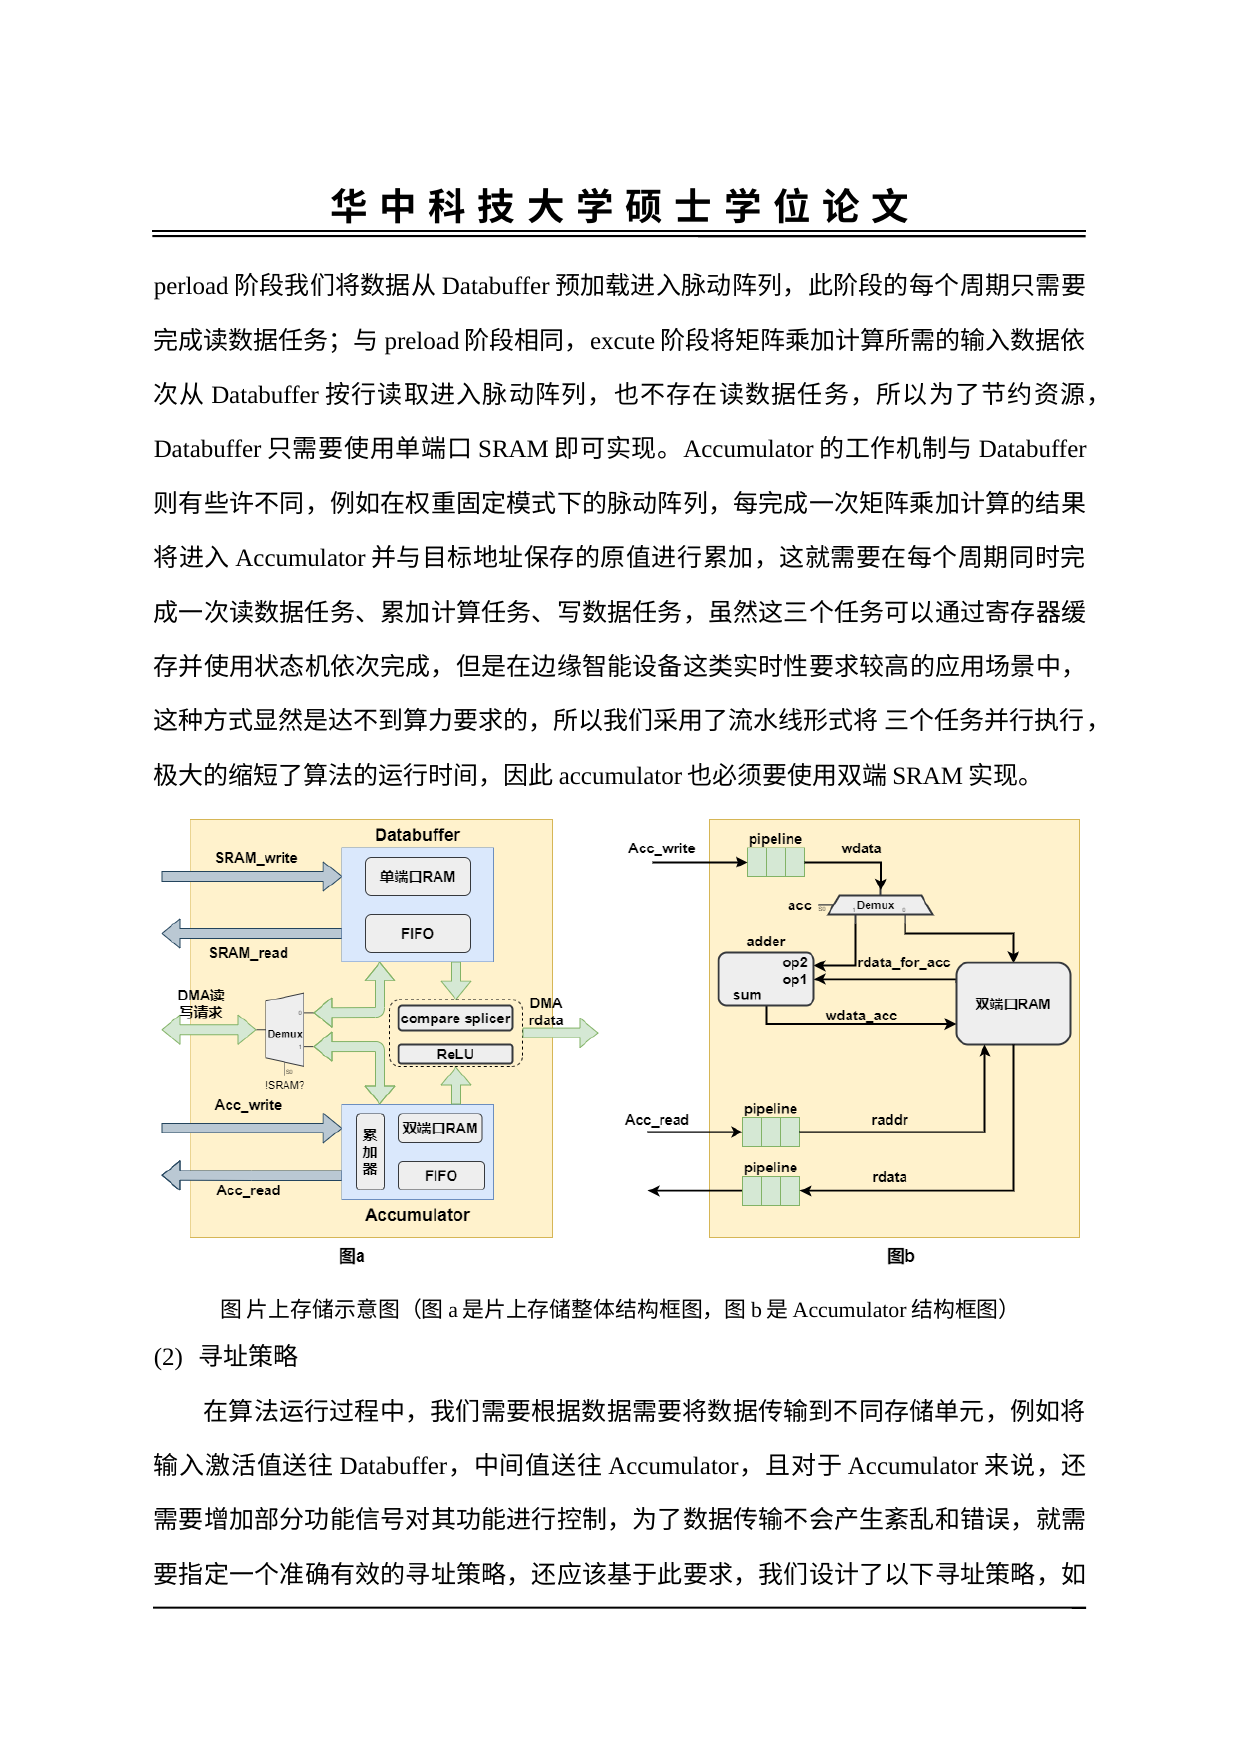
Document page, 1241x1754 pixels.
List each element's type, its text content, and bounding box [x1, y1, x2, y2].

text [153, 266, 1087, 791]
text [153, 1391, 1087, 1590]
list 寻址策略 [153, 1337, 1087, 1373]
picture [153, 809, 1094, 1266]
text 图 片上存储示意图（图a是片上存储整体结构框图，图b是Accumulator结构框图） [153, 1292, 1087, 1324]
